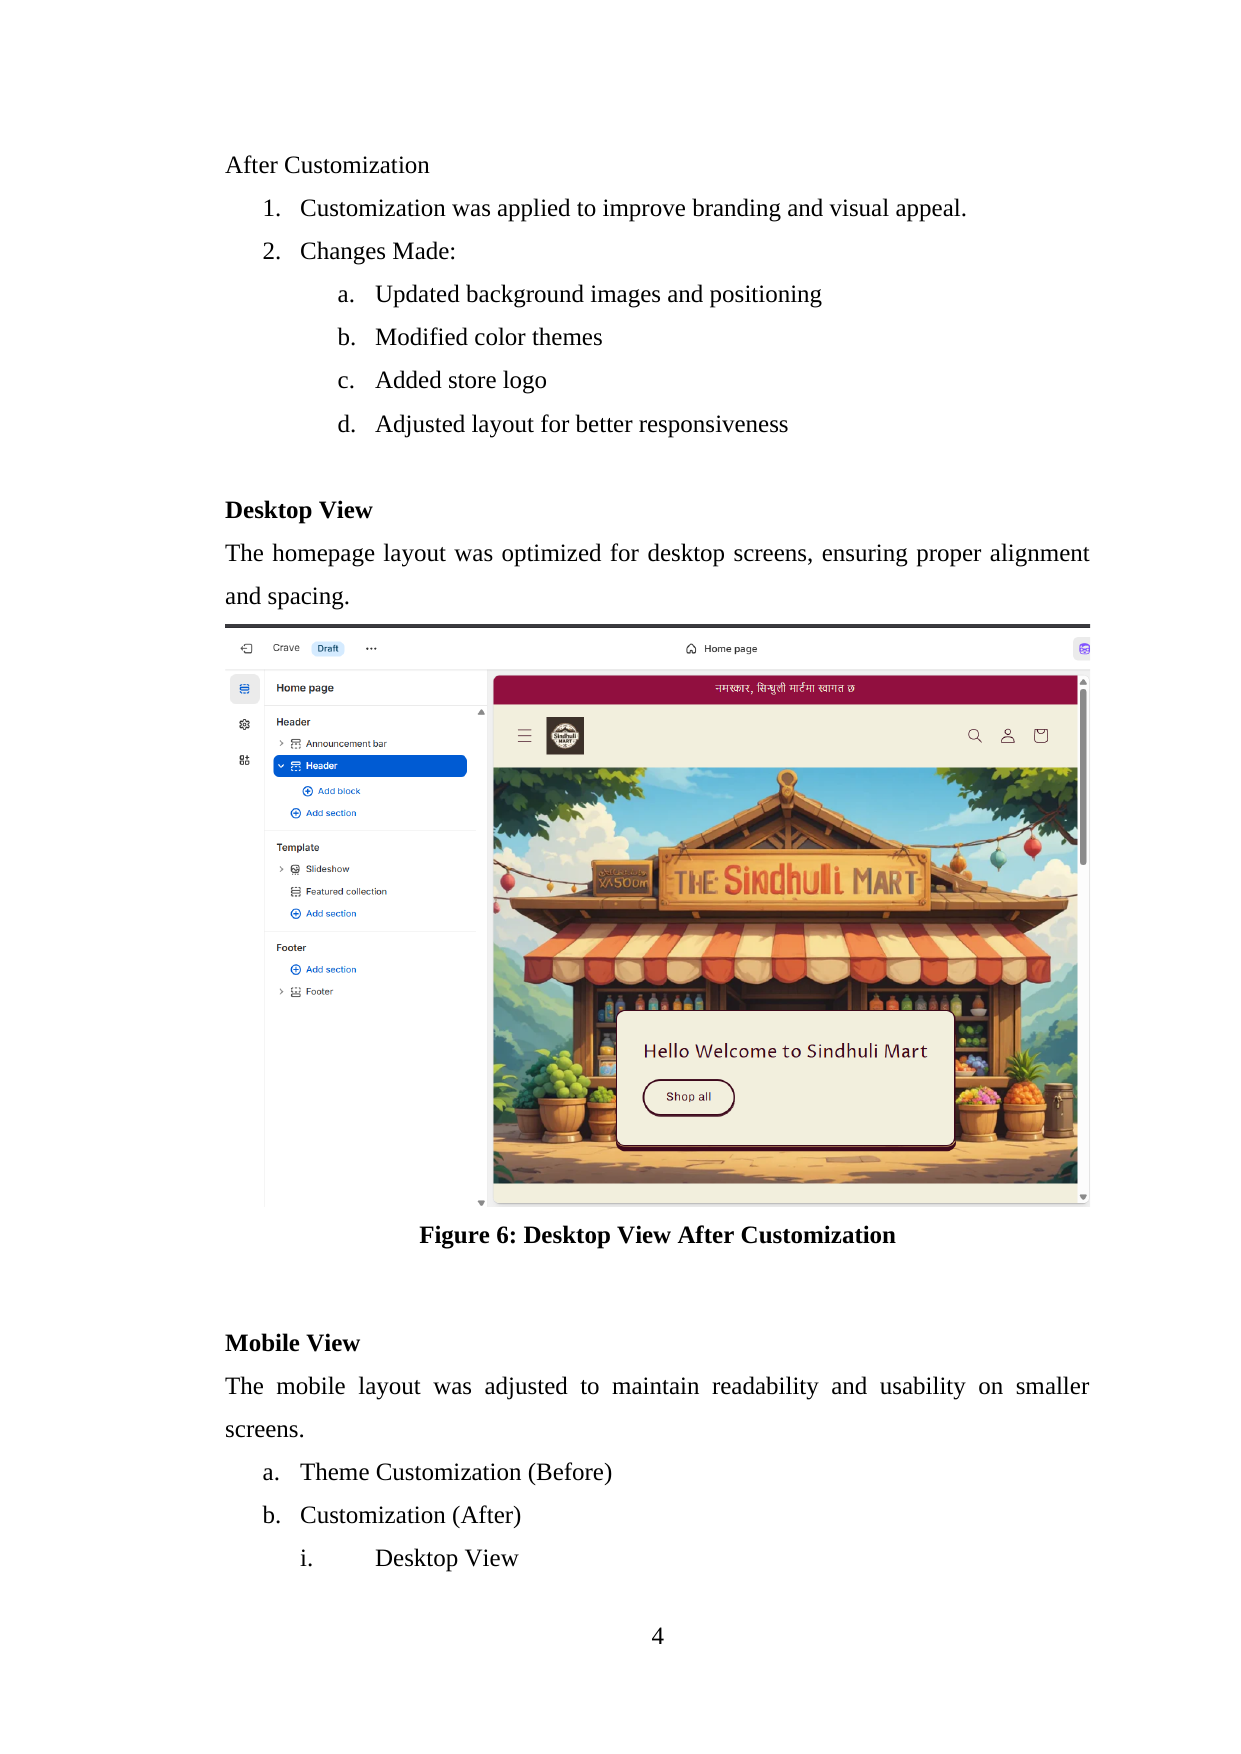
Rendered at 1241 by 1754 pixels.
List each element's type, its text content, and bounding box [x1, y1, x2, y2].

text Mobile View [225, 1328, 1090, 1356]
text After Customization [225, 150, 1090, 179]
list Updated background images and positioning [337, 279, 1090, 308]
list Desktop View [300, 1543, 1090, 1572]
picture [225, 624, 1091, 1207]
list Changes Made: [262, 236, 1090, 265]
list Modified color themes [337, 322, 1090, 351]
text The mobile layout was adjusted to maintain readability and usability on smaller screens. [225, 1371, 1090, 1443]
text Figure 6: Desktop View After Customization [225, 1221, 1090, 1249]
list Added store logo [337, 366, 1090, 394]
list Customization (After) [262, 1500, 1090, 1529]
list Customization was applied to improve branding and visual appeal. [262, 193, 1090, 222]
list Theme Customization (Before) [262, 1457, 1090, 1486]
list Adjusted layout for better responsiveness [337, 409, 1090, 437]
text The homepage layout was optimized for desktop screens, ensuring proper alignment and spacing. [225, 538, 1090, 610]
text Desktop View [225, 495, 1090, 524]
